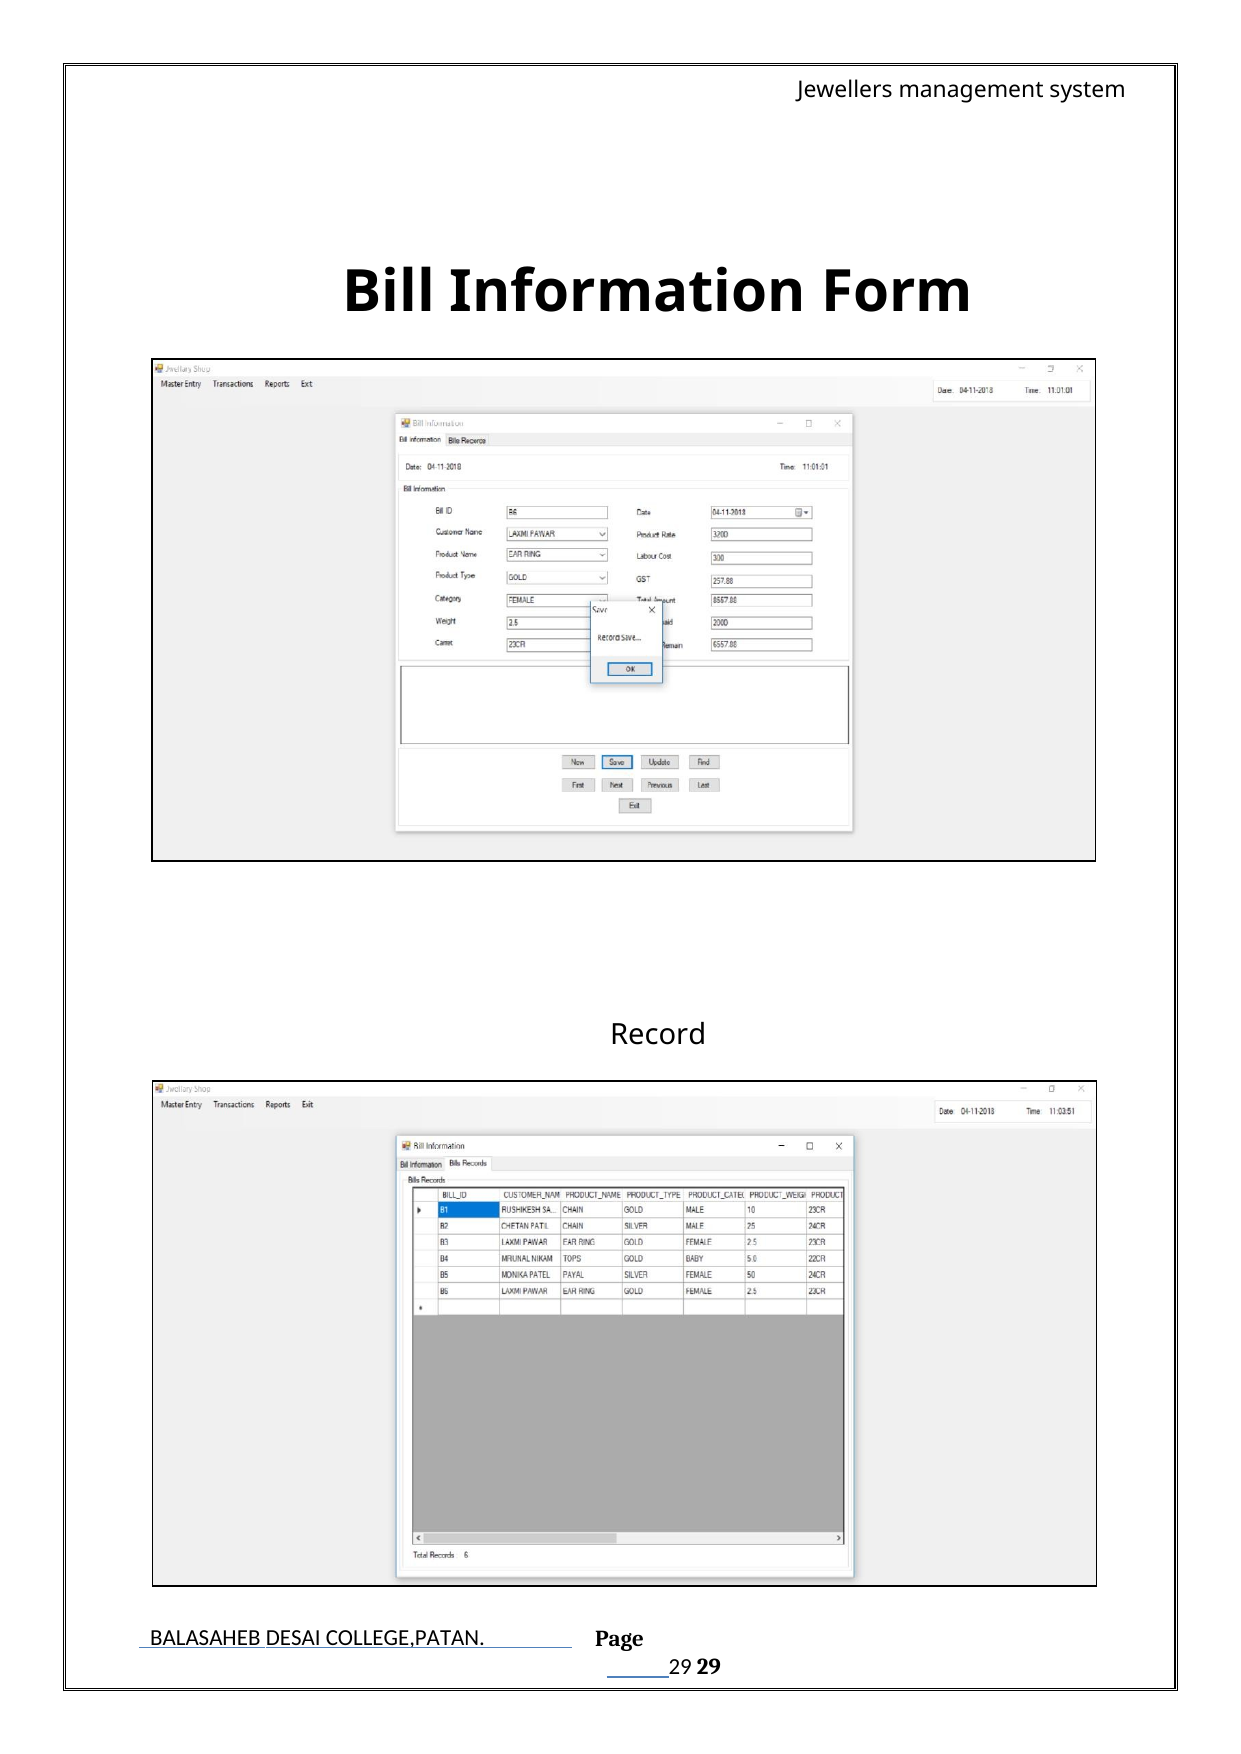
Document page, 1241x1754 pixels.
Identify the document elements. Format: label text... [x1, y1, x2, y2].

text Jewellers management system [135, 73, 1125, 104]
picture [153, 1082, 1096, 1585]
picture [153, 360, 1095, 860]
text Record [177, 1013, 1138, 1053]
subtitle Bill Information Form [177, 258, 1138, 325]
